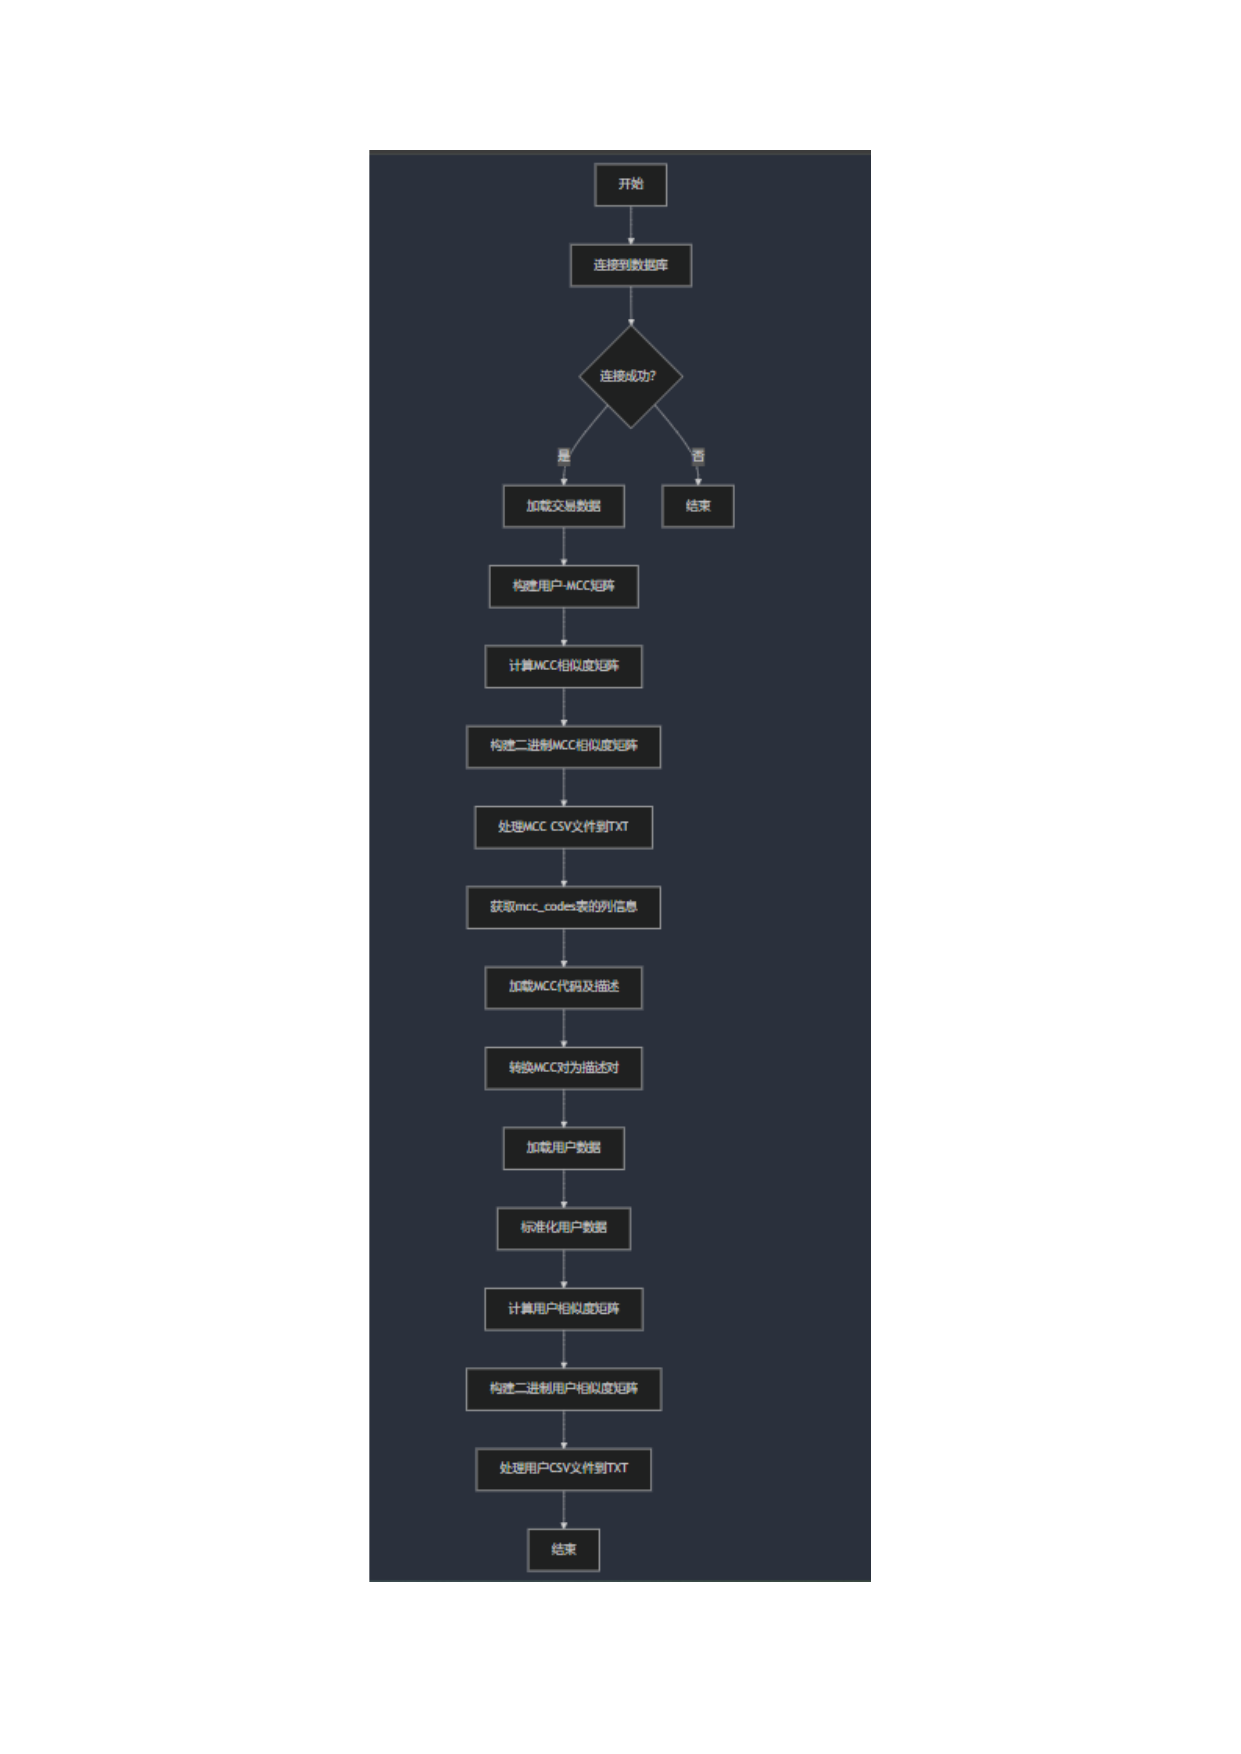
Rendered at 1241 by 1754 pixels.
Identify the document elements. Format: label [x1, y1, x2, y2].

picture [369, 150, 871, 1582]
